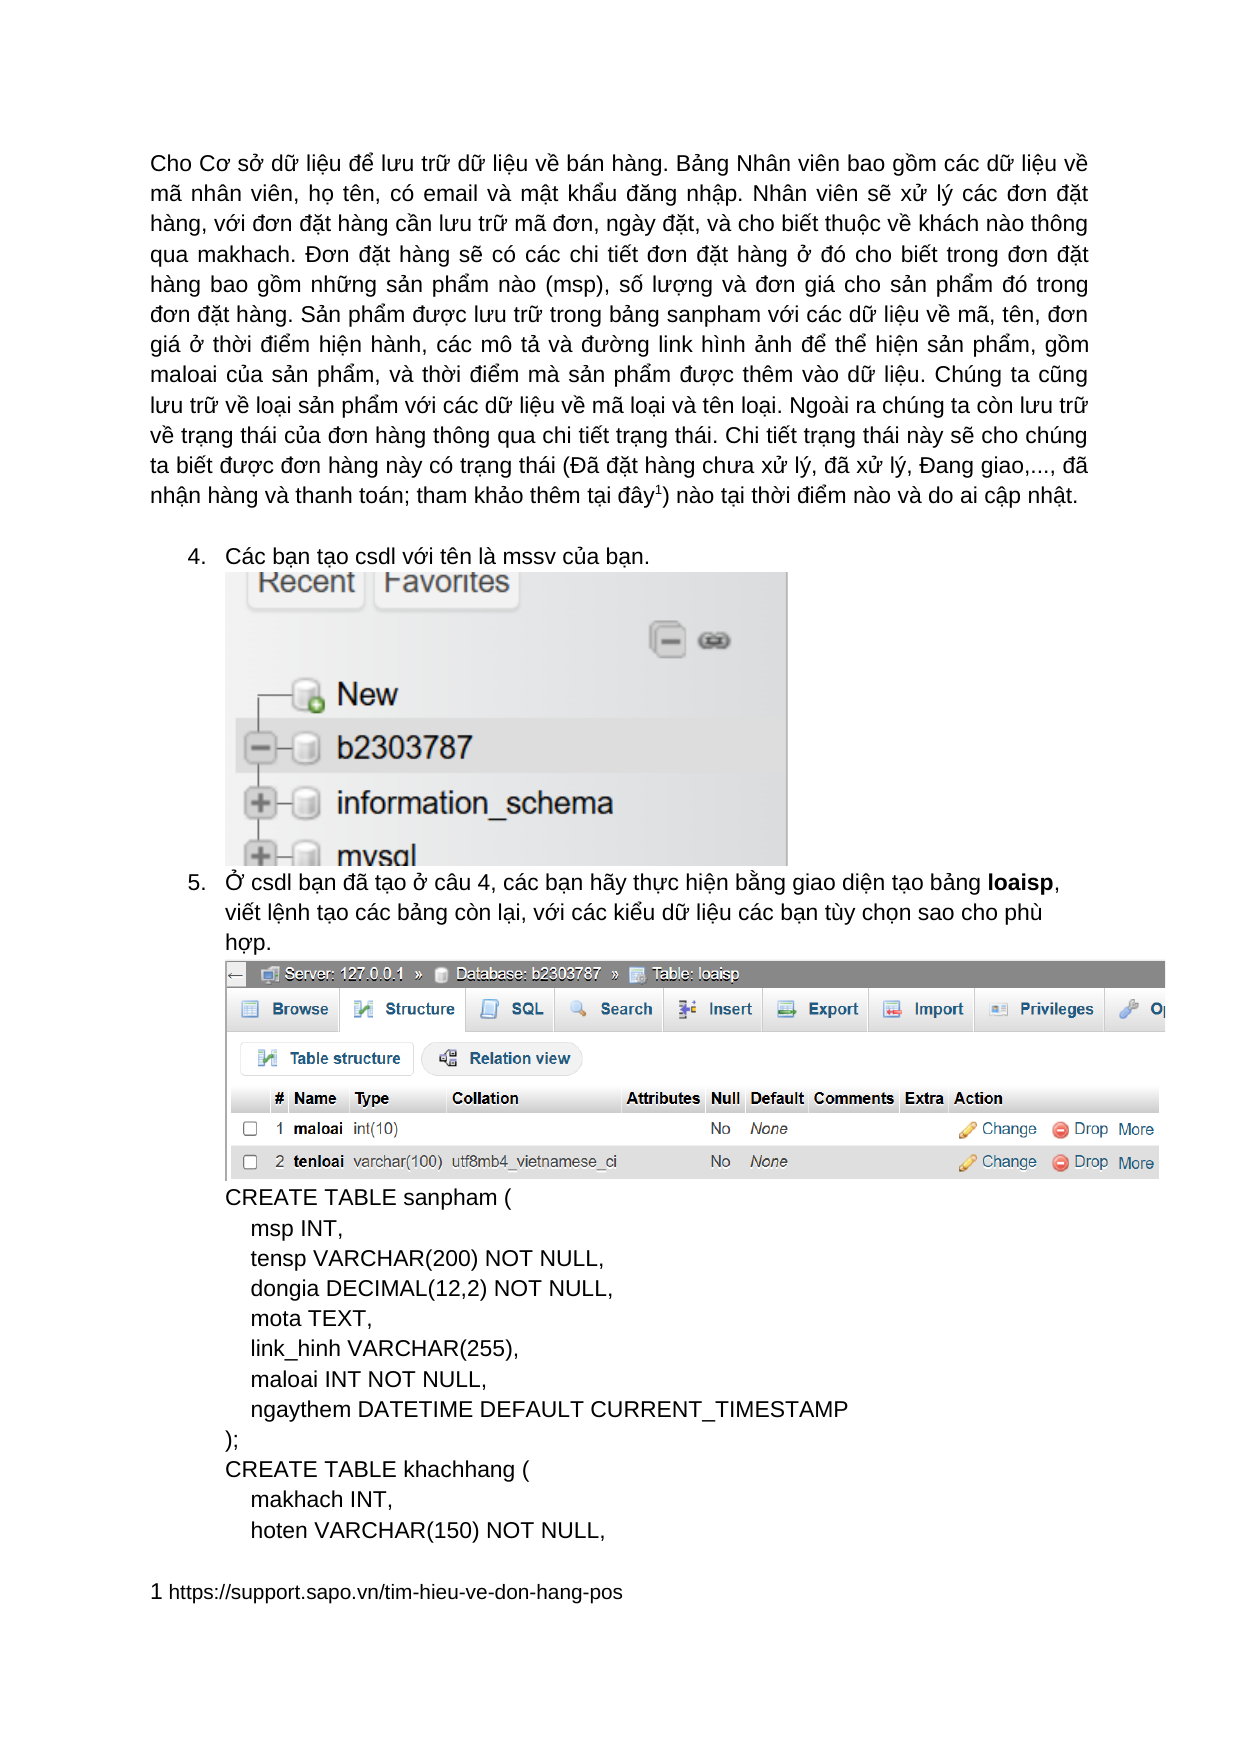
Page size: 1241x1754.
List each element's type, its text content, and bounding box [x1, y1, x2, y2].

text CREATE TABLE khachhang ( [225, 1456, 1090, 1482]
text msp INT, [225, 1214, 1090, 1241]
list Ở csdl bạn đã tạo ở câu 4, các bạn hãy thực hiện bằng giao diện tạo bảng loaisp, viết lệnh tạo các bảng còn lại, với các kiểu dữ liệu các bạn tùy chọn sao cho phù hợp. [187, 869, 1090, 956]
text CREATE TABLE sanpham ( [225, 1184, 1090, 1211]
text dongia DECIMAL(12,2) NOT NULL, [225, 1275, 1090, 1301]
text mota TEXT, [225, 1305, 1090, 1331]
text maloai INT NOT NULL, [225, 1366, 1090, 1392]
text makhach INT, [225, 1486, 1090, 1513]
picture [225, 959, 1166, 1181]
list Các bạn tạo csdl với tên là mssv của bạn. [187, 543, 1090, 569]
text tensp VARCHAR(200) NOT NULL, [225, 1245, 1090, 1271]
text ngaythem DATETIME DEFAULT CURRENT_TIMESTAMP [225, 1396, 1090, 1422]
text hoten VARCHAR(150) NOT NULL, [225, 1517, 1090, 1543]
picture [225, 572, 788, 866]
text ); [225, 1426, 1090, 1452]
text link_hinh VARCHAR(255), [225, 1335, 1090, 1362]
text Cho Cơ sở dữ liệu để lưu trữ dữ liệu về bán hàng. Bảng Nhân viên bao gồm các dữ liệu về mã nhân viên, họ tên, có email và mật khẩu đăng nhập. Nhân viên sẽ xử lý các đơn đặt hàng, với đơn đặt hàng cần lưu trữ mã đơn, ngày đặt, và cho biết thuộc về khách nào thông qua makhach. Đơn đặt hàng sẽ có các chi tiết đơn đặt hàng ở đó cho biết trong đơn đặt hàng bao gồm những sản phẩm nào (msp), số lượng và đơn giá cho sản phẩm đó trong đơn đặt hàng. Sản phẩm được lưu trữ trong bảng sanpham với các dữ liệu về mã, tên, đơn giá ở thời điểm hiện hành, các mô tả và đường link hình ảnh để thể hiện sản phẩm, gồm maloai của sản phẩm, và thời điểm mà sản phẩm được thêm vào dữ liệu. Chúng ta cũng lưu trữ về loại sản phẩm với các dữ liệu về mã loại và tên loại. Ngoài ra chúng ta còn lưu trữ về trạng thái của đơn hàng thông qua chi tiết trạng thái. Chi tiết trạng thái này sẽ cho chúng ta biết được đơn hàng này có trạng thái (Đã đặt hàng chưa xử lý, đã xử lý, Đang giao,..., đã nhận hàng và thanh toán; tham khảo thêm tại đây) nào tại thời điểm nào và do ai cập nhật. [150, 150, 1090, 509]
